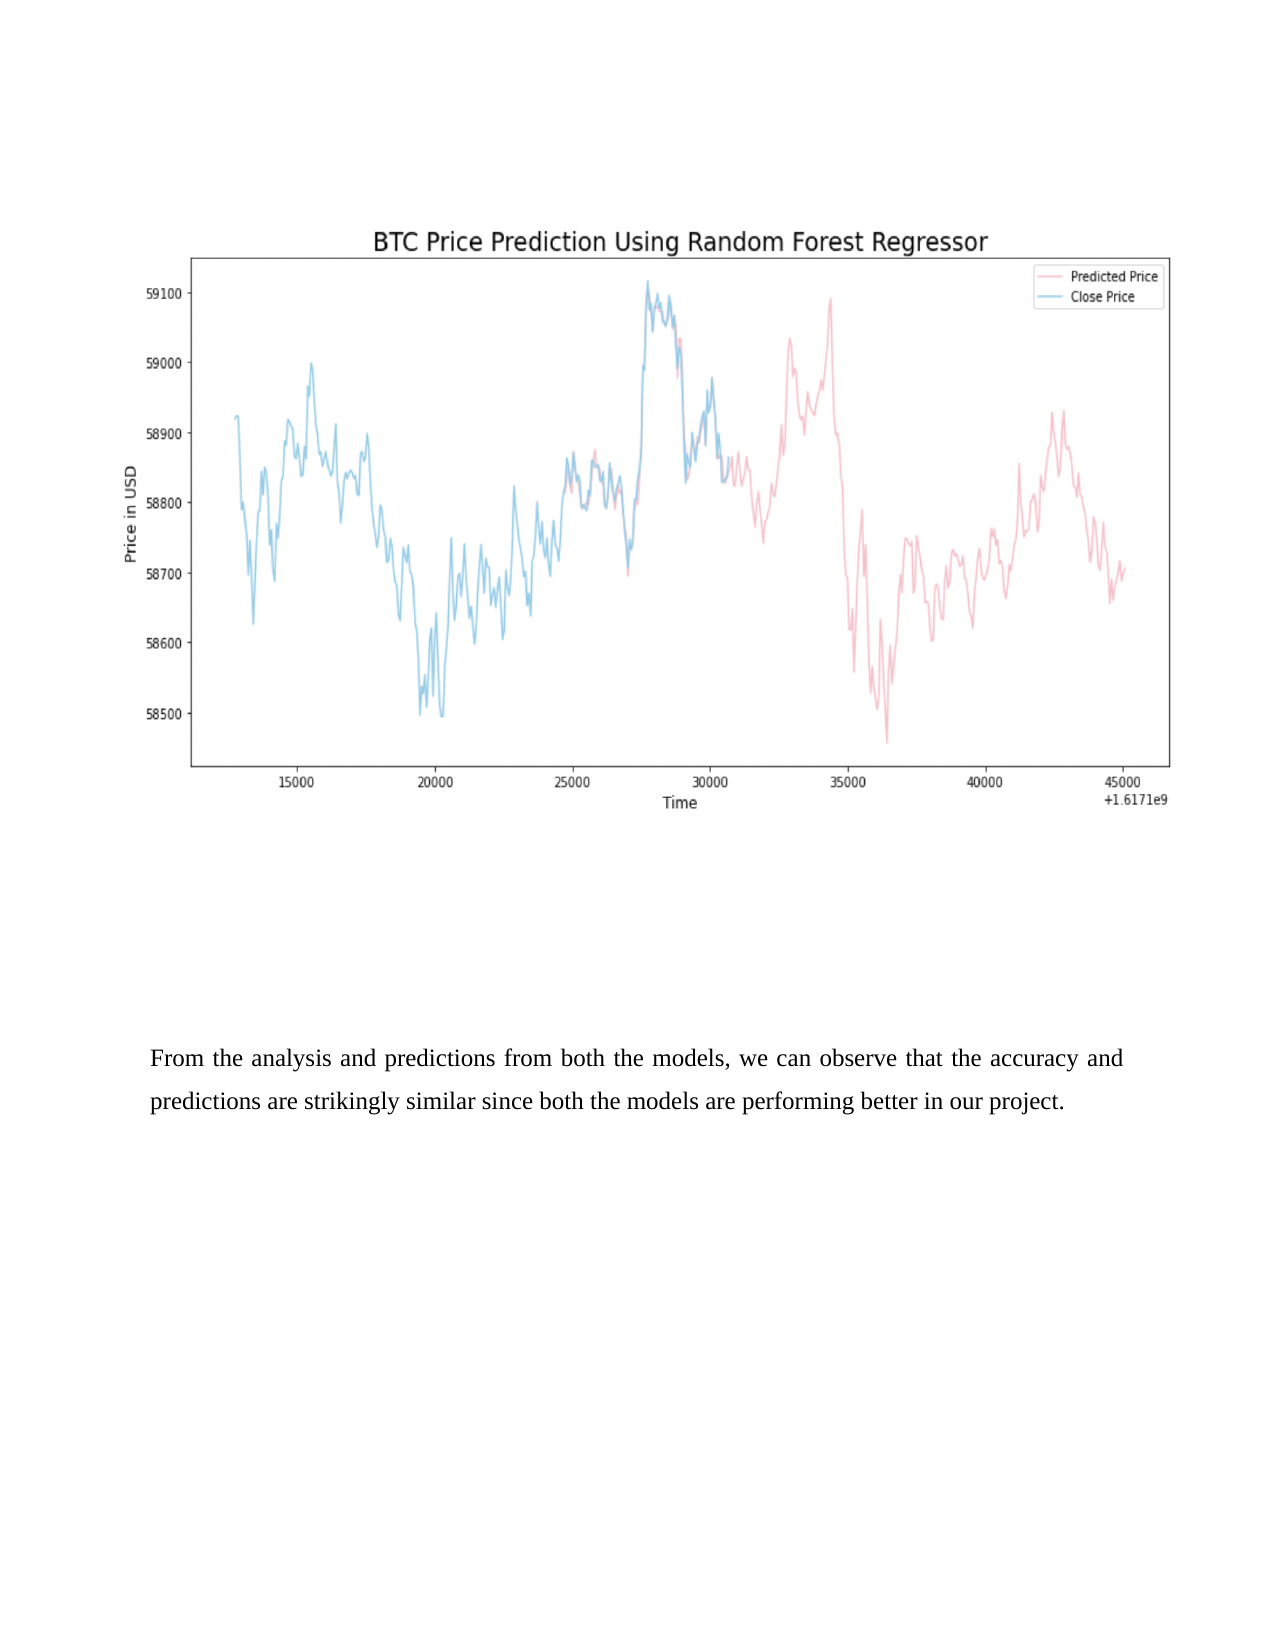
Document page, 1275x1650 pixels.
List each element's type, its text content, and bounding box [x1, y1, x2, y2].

picture [103, 216, 1204, 828]
text From the analysis and predictions from both the models, we can observe that the accuracy and predictions are strikingly similar since both the models are performing better in our project. [150, 1043, 1125, 1115]
